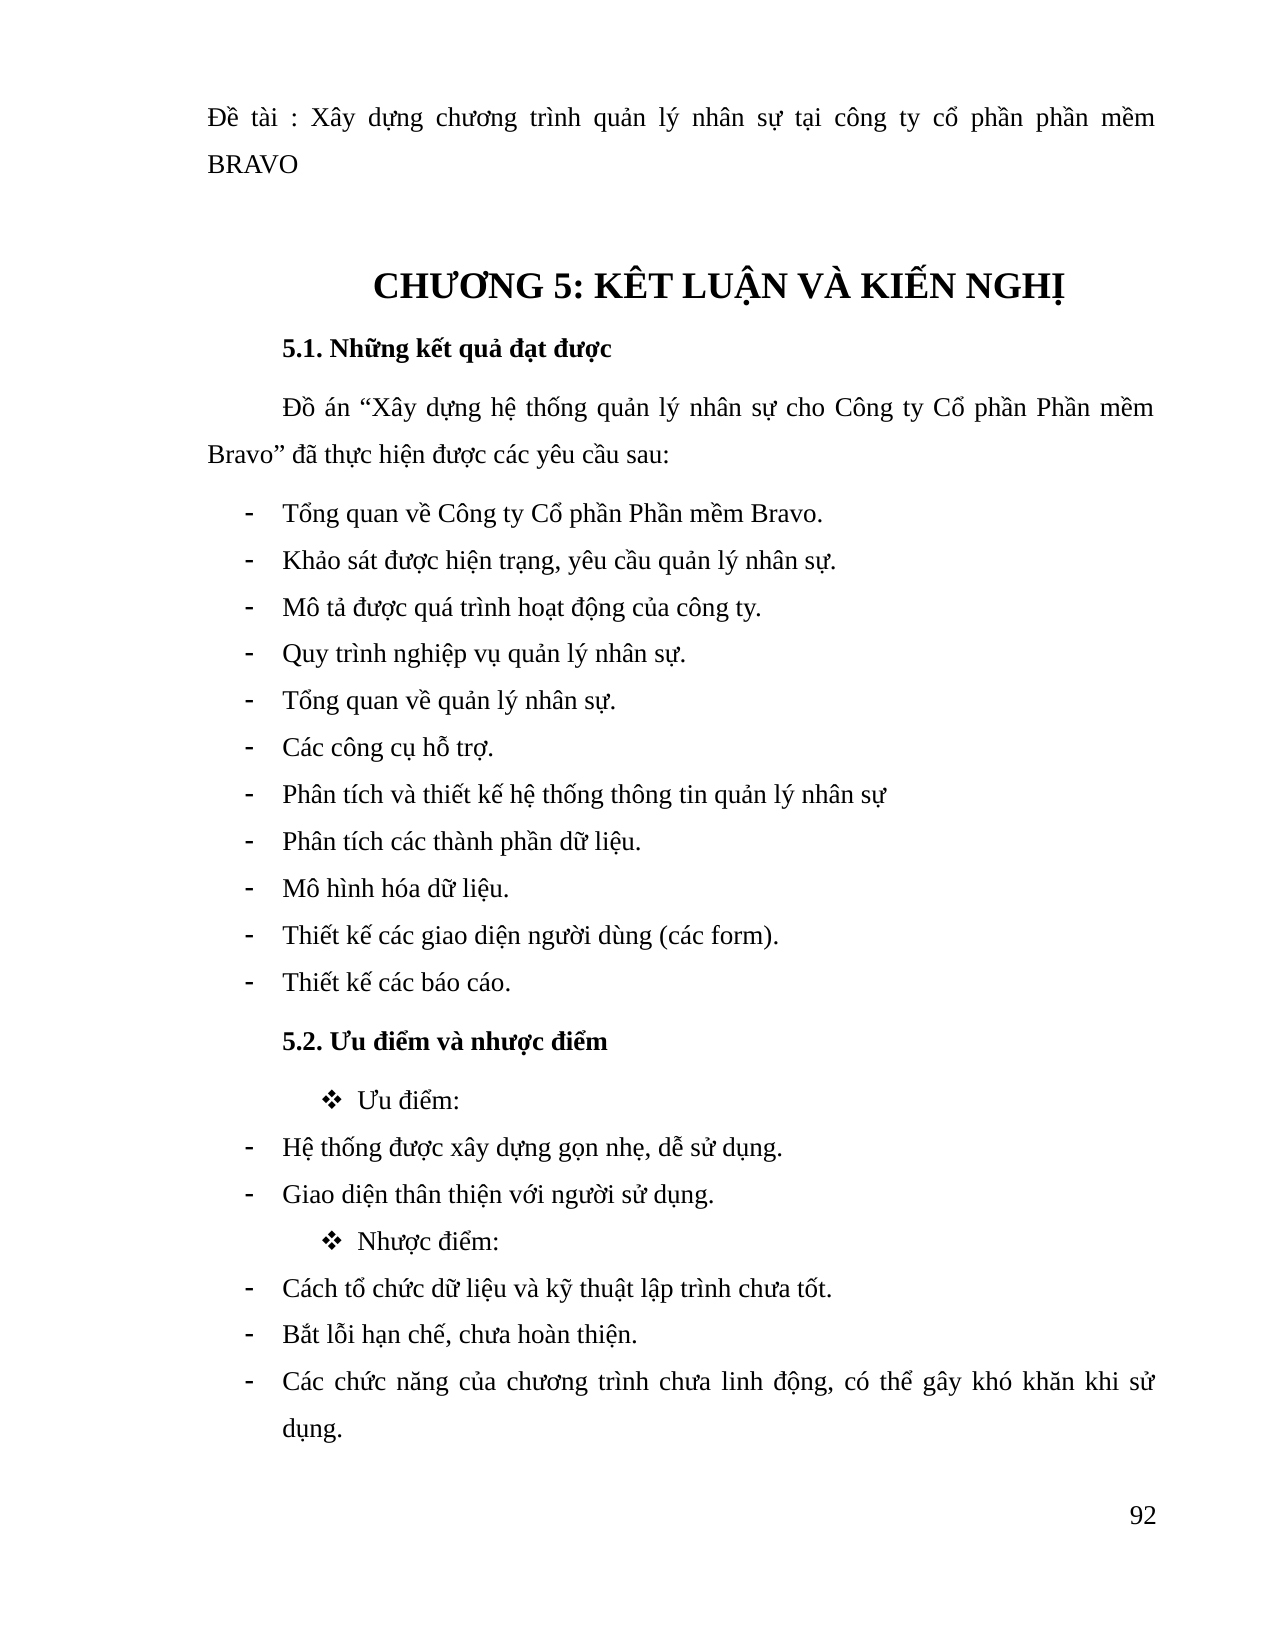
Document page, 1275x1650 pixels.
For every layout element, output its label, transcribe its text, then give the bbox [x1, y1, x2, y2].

list Thiết kế các giao diện người dùng (các form). [244, 919, 1156, 950]
list Cách tổ chức dữ liệu và kỹ thuật lập trình chưa tốt. [244, 1272, 1156, 1303]
list Thiết kế các báo cáo. [244, 966, 1156, 997]
subtitle CHƯƠNG 5: KÊT LUẬN VÀ KIẾN NGHỊ [207, 263, 1156, 306]
list Các chức năng của chương trình chưa linh động, có thể gây khó khăn khi sử dụng. [244, 1365, 1156, 1443]
list Ưu điểm: [319, 1084, 1156, 1115]
text Đồ án “Xây dựng hệ thống quản lý nhân sự cho Công ty Cổ phần Phần mềm Bravo” đã thực hiện được các yêu cầu sau: [207, 391, 1156, 469]
list Mô hình hóa dữ liệu. [244, 872, 1156, 903]
list Tổng quan về Công ty Cổ phần Phần mềm Bravo. [244, 497, 1156, 528]
list Hệ thống được xây dựng gọn nhẹ, dễ sử dụng. [244, 1131, 1156, 1162]
list Khảo sát được hiện trạng, yêu cầu quản lý nhân sự. [244, 544, 1156, 575]
list Phân tích và thiết kế hệ thống thông tin quản lý nhân sự [244, 778, 1156, 809]
list Bắt lỗi hạn chế, chưa hoàn thiện. [244, 1318, 1156, 1350]
list Nhược điểm: [319, 1225, 1156, 1256]
list Giao diện thân thiện với người sử dụng. [244, 1178, 1156, 1209]
list Phân tích các thành phần dữ liệu. [244, 825, 1156, 856]
subtitle 5.2. Ưu điểm và nhược điểm [207, 1025, 1156, 1056]
list Tổng quan về quản lý nhân sự. [244, 684, 1156, 716]
list Mô tả được quá trình hoạt động của công ty. [244, 591, 1156, 622]
list Quy trình nghiệp vụ quản lý nhân sự. [244, 637, 1156, 669]
subtitle 5.1. Những kết quả đạt được [207, 332, 1156, 363]
list Các công cụ hỗ trợ. [244, 731, 1156, 762]
